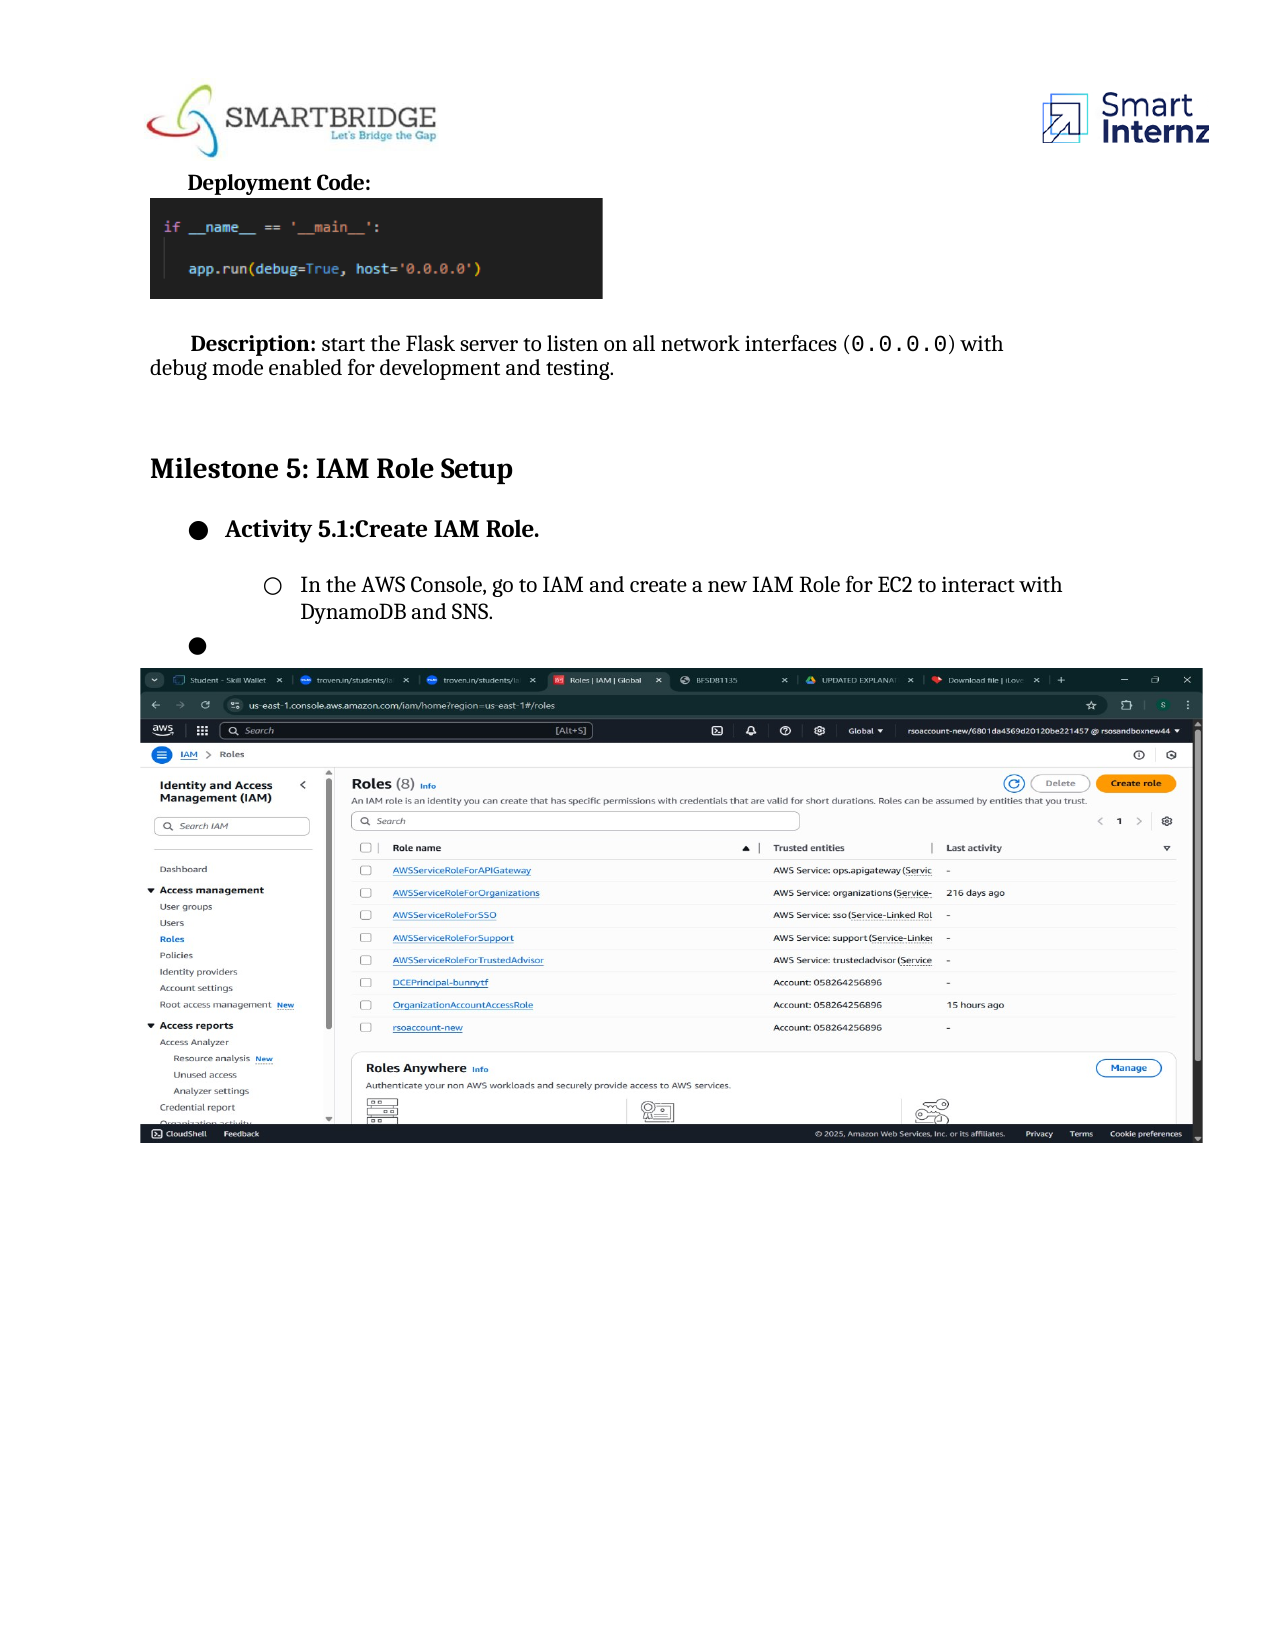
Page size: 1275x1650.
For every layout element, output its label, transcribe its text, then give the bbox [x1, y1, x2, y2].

subtitle Milestone 5: IAM Role Setup [150, 453, 1275, 486]
list In the AWS Console, go to IAM and create a new IAM Role for EC2 to interact with DynamoDB and SNS. [263, 568, 1085, 626]
subtitle Activity 5.1:Create IAM Role. [187, 510, 1275, 544]
picture [143, 78, 439, 161]
picture [150, 198, 603, 299]
text Description: start the Flask server to listen on all network interfaces (0.0.0.0) with debug mode enabled for development and testing. [150, 331, 1015, 382]
picture [140, 668, 1203, 1143]
text Deployment Code: [187, 170, 1275, 197]
list ​ [187, 626, 1275, 659]
picture [1042, 92, 1209, 143]
